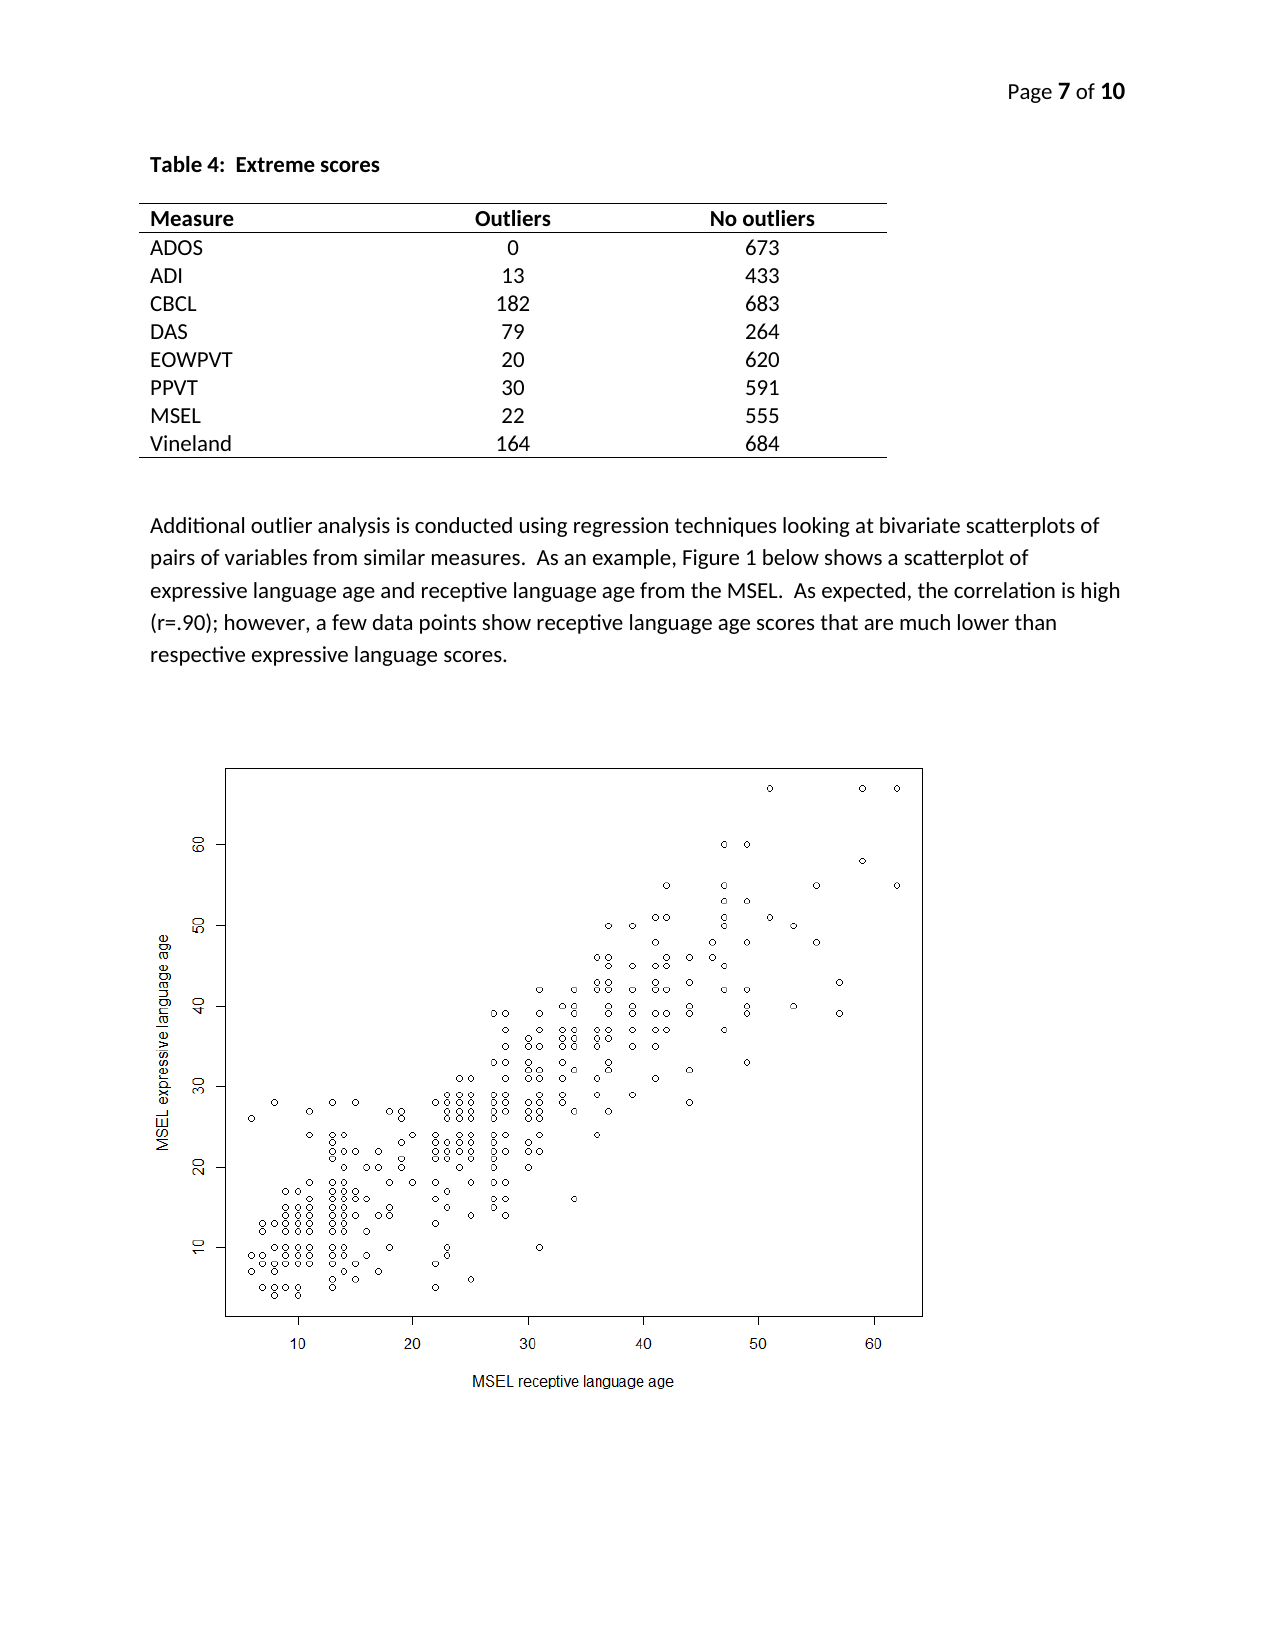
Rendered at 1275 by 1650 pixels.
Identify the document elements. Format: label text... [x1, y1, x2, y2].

table_cell Vineland [139, 429, 388, 457]
table_cell 683 [638, 289, 887, 317]
table_cell 164 [388, 429, 637, 457]
table_cell 22 [388, 401, 637, 429]
table_cell 555 [638, 401, 887, 429]
text Additional outlier analysis is conducted using regression techniques looking at bivariate scatterplots of pairs of variables from similar measures. As an example, Figure 1 below shows a scatterplot of expressive language age and receptive language age from the MSEL. As expected, the correlation is high (r=.90); however, a few data points show receptive language age scores that are much lower than respective expressive language scores. [150, 511, 1125, 668]
text Table 4: Extreme scores [150, 150, 1125, 178]
table_cell 591 [638, 373, 887, 401]
picture [150, 693, 961, 1409]
table_cell 684 [638, 429, 887, 457]
table_cell ADOS [139, 233, 388, 261]
table_cell ADI [139, 261, 388, 289]
table_cell 673 [638, 233, 887, 261]
table_cell 264 [638, 317, 887, 345]
table_cell DAS [139, 317, 388, 345]
table_cell 620 [638, 345, 887, 373]
table_cell MSEL [139, 401, 388, 429]
table_header No outliers [638, 204, 887, 232]
table_cell 182 [388, 289, 637, 317]
table_cell 79 [388, 317, 637, 345]
table_cell 30 [388, 373, 637, 401]
table_cell EOWPVT [139, 345, 388, 373]
table_cell CBCL [139, 289, 388, 317]
table_cell 0 [388, 233, 637, 261]
table_cell 20 [388, 345, 637, 373]
table_header Outliers [388, 204, 637, 232]
table_header Measure [139, 204, 388, 232]
table_cell 13 [388, 261, 637, 289]
table_cell PPVT [139, 373, 388, 401]
table_cell 433 [638, 261, 887, 289]
